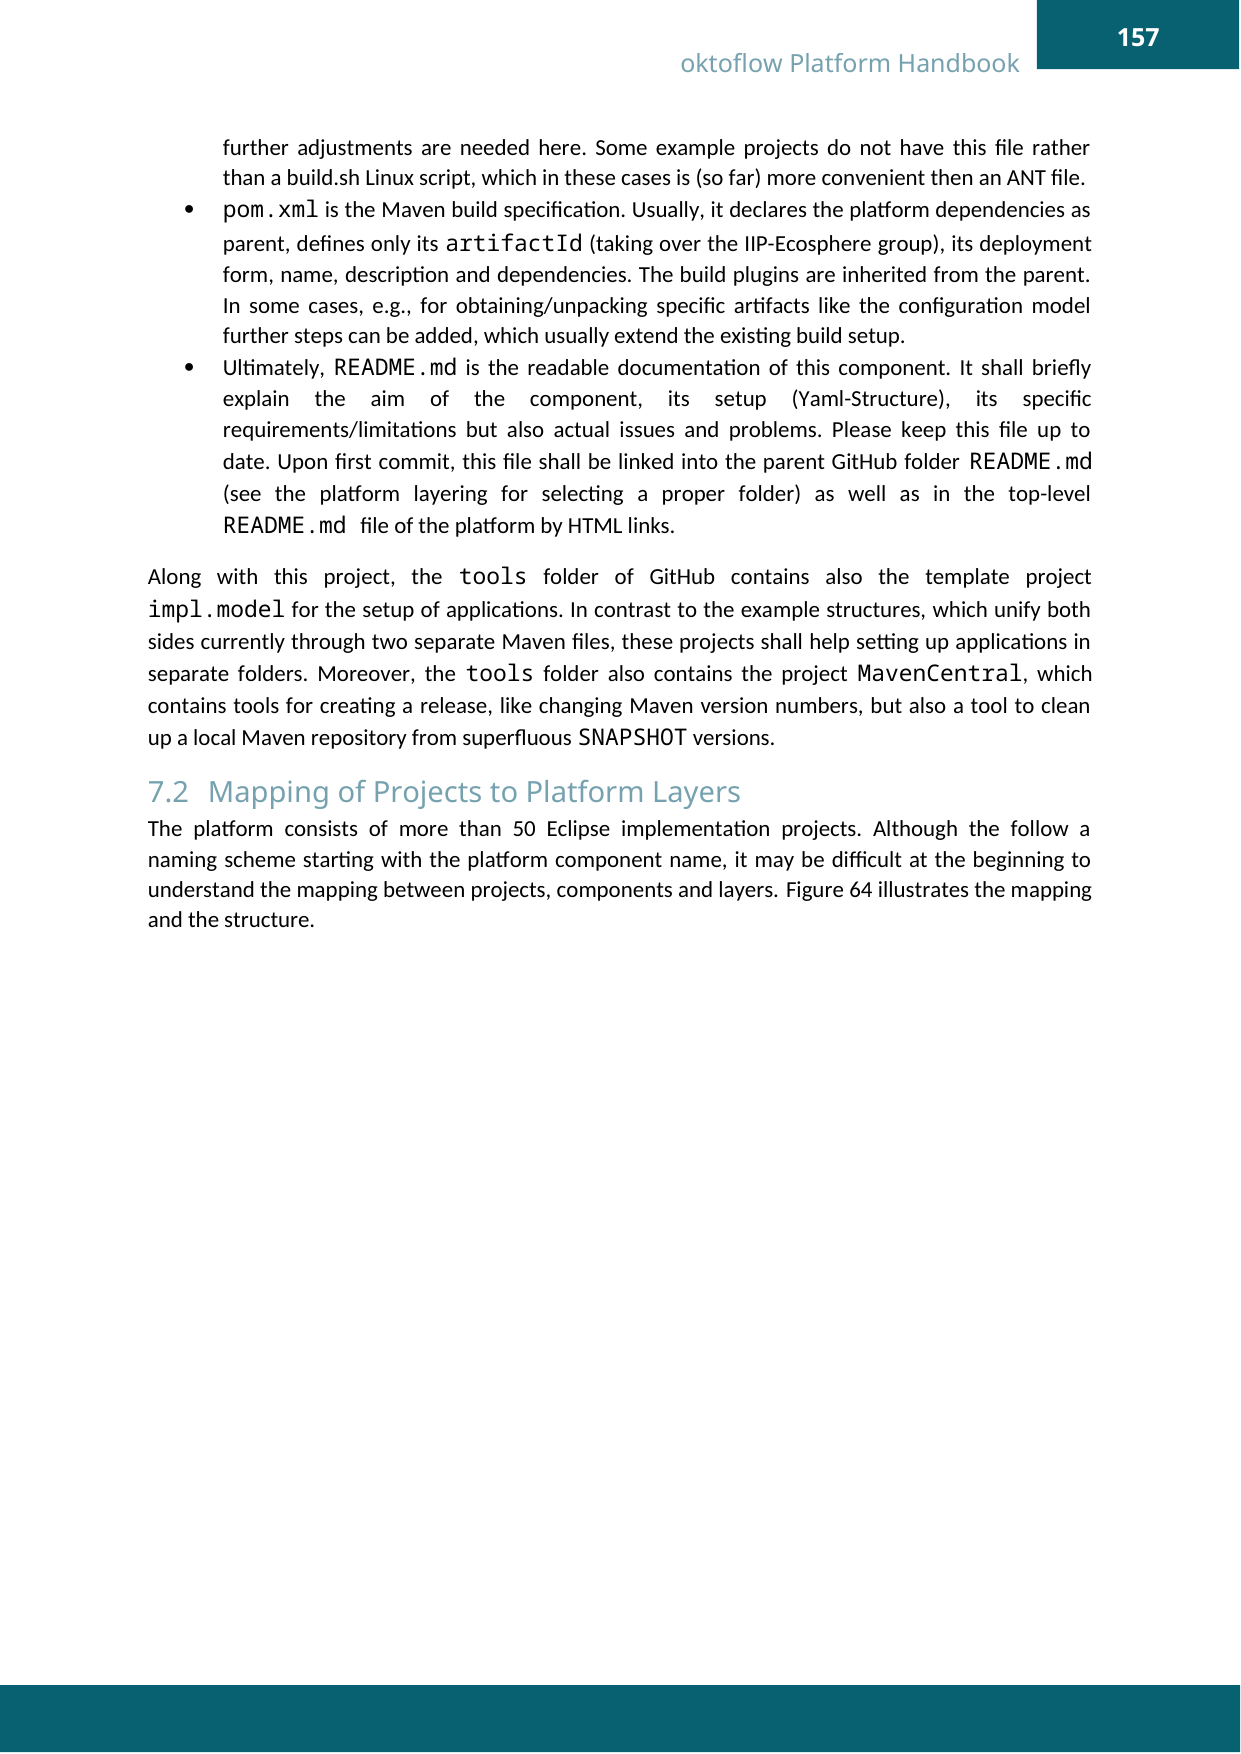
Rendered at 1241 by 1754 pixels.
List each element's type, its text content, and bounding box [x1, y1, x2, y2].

text The platform consists of more than 50 Eclipse implementation projects. Although the follow a naming scheme starting with the platform component name, it may be difficult at the beginning to understand the mapping between projects, components and layers. Figure 64 illustrates the mapping and the structure. [148, 814, 1093, 933]
subtitle Mapping of Projects to Platform Layers [148, 772, 1093, 811]
text Along with this project, the tools folder of GitHub contains also the template project impl.model for the setup of applications. In contrast to the example structures, which unify both sides currently through two separate Maven files, these projects shall help setting up applications in separate folders. Moreover, the tools folder also contains the project MavenCentral, which contains tools for creating a release, like changing Maven version numbers, but also a tool to clean up a local Maven repository from superfluous SNAPSHOT versions. [148, 560, 1093, 753]
list Ultimately, README.md is the readable documentation of this component. It shall briefly explain the aim of the component, its setup (Yaml-Structure), its specific requirements/limitations but also actual issues and problems. Please keep this file up to date. Upon first commit, this file shall be linked into the parent GitHub folder README.md (see the platform layering for selecting a proper folder) as well as in the top-level README.md file of the platform by HTML links. [185, 351, 1093, 541]
list pom.xml is the Maven build specification. Usually, it declares the platform dependencies as parent, defines only its artifactId (taking over the IIP-Ecosphere group), its deployment form, name, description and dependencies. The build plugins are inherited from the parent. In some cases, e.g., for obtaining/unpacking specific artifacts like the configuration model further steps can be added, which usually extend the existing build setup. [185, 193, 1093, 349]
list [185, 133, 1093, 191]
